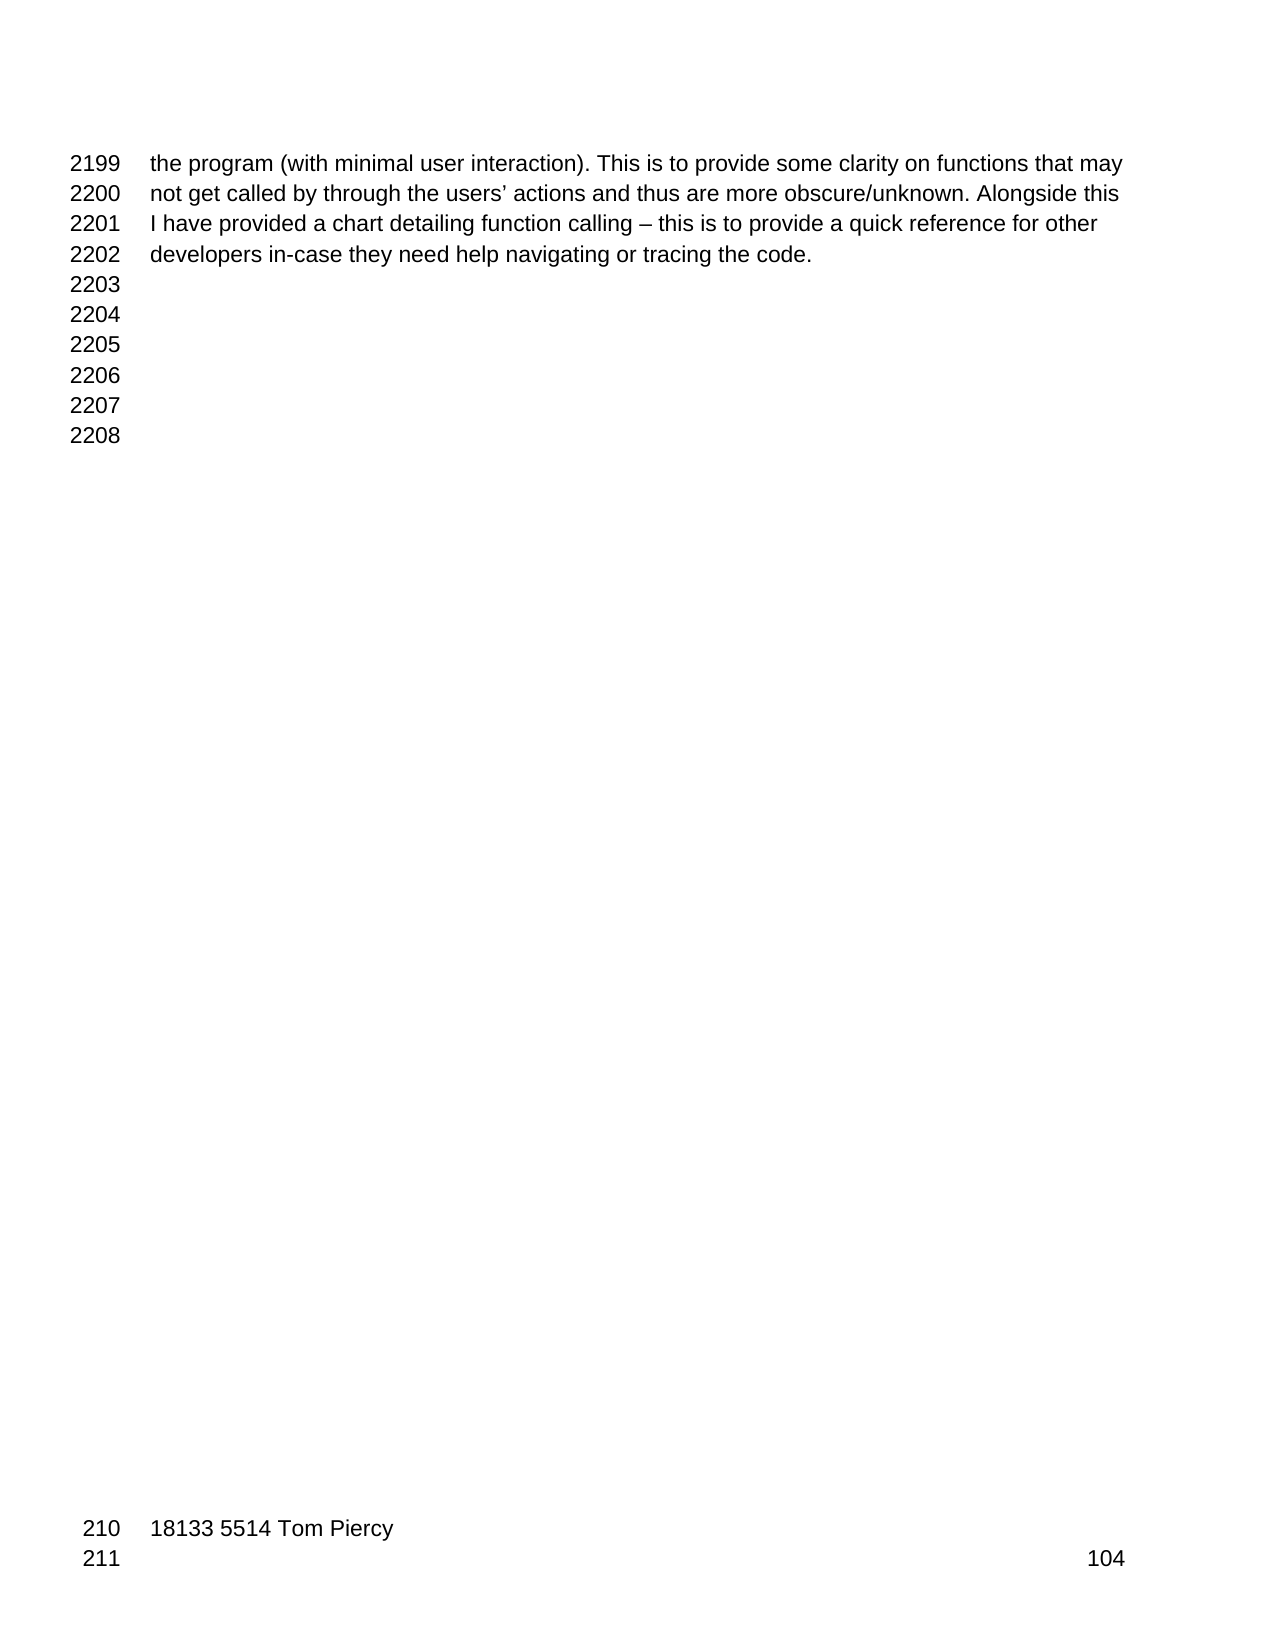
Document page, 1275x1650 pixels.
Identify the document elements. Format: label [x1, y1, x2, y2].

text [150, 150, 1125, 267]
